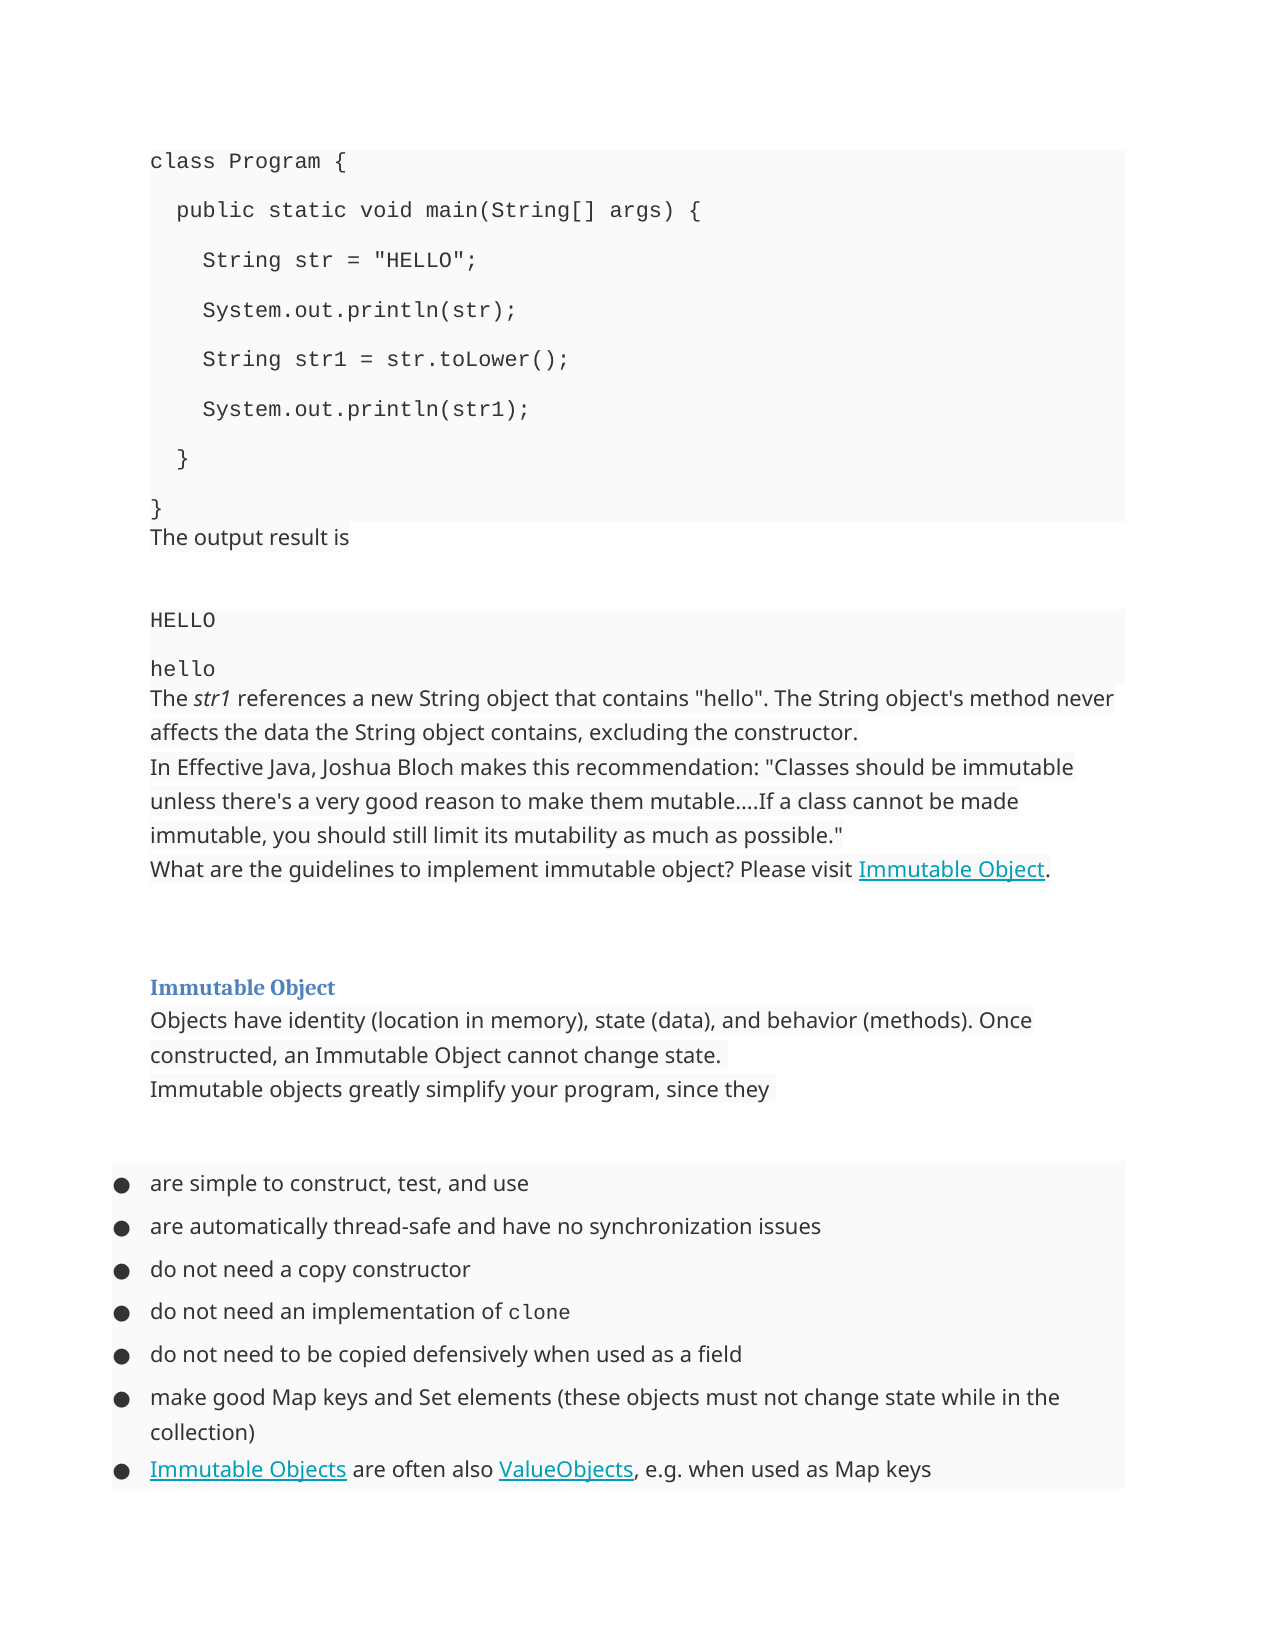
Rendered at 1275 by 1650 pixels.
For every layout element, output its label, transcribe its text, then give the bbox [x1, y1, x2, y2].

text HELLO [150, 609, 1125, 634]
text The output result is [150, 522, 1125, 584]
list do not need to be copied defensively when used as a field [112, 1332, 1125, 1374]
text hello [150, 658, 1125, 683]
text public static void main(String[] args) { [150, 199, 1125, 224]
list are automatically thread-safe and have no synchronization issues [112, 1203, 1125, 1246]
text The str1 references a new String object that contains "hello". The String object's method never affects the data the String object contains, excluding the constructor. In Effective Java, Joshua Bloch makes this recommendation: "Classes should be immutable unless there's a very good reason to make them mutable....If a class cannot be made immutable, you should still limit its mutability as much as possible." What are the guidelines to implement immutable object? Please visit Immutable Object. [150, 683, 1125, 950]
text System.out.println(str); [150, 299, 1125, 323]
text Objects have identity (location in memory), state (data), and behavior (methods). Once constructed, an Immutable Object cannot change state. Immutable objects greatly simplify your program, since they [150, 1005, 1125, 1136]
subtitle Immutable Object [150, 975, 1125, 1002]
text } [150, 447, 1125, 472]
list are simple to construct, test, and use [112, 1161, 1125, 1203]
text System.out.println(str1); [150, 398, 1125, 423]
text String str1 = str.toLower(); [150, 348, 1125, 373]
list make good Map keys and Set elements (these objects must not change state while in the collection) [112, 1374, 1125, 1447]
list do not need an implementation of clone [112, 1289, 1125, 1332]
text } [150, 497, 1125, 522]
list Immutable Objects are often also ValueObjects, e.g. when used as Map keys [112, 1447, 1125, 1489]
text String str = "HELLO"; [150, 249, 1125, 274]
list do not need a copy constructor [112, 1246, 1125, 1289]
text class Program { [150, 150, 1125, 175]
